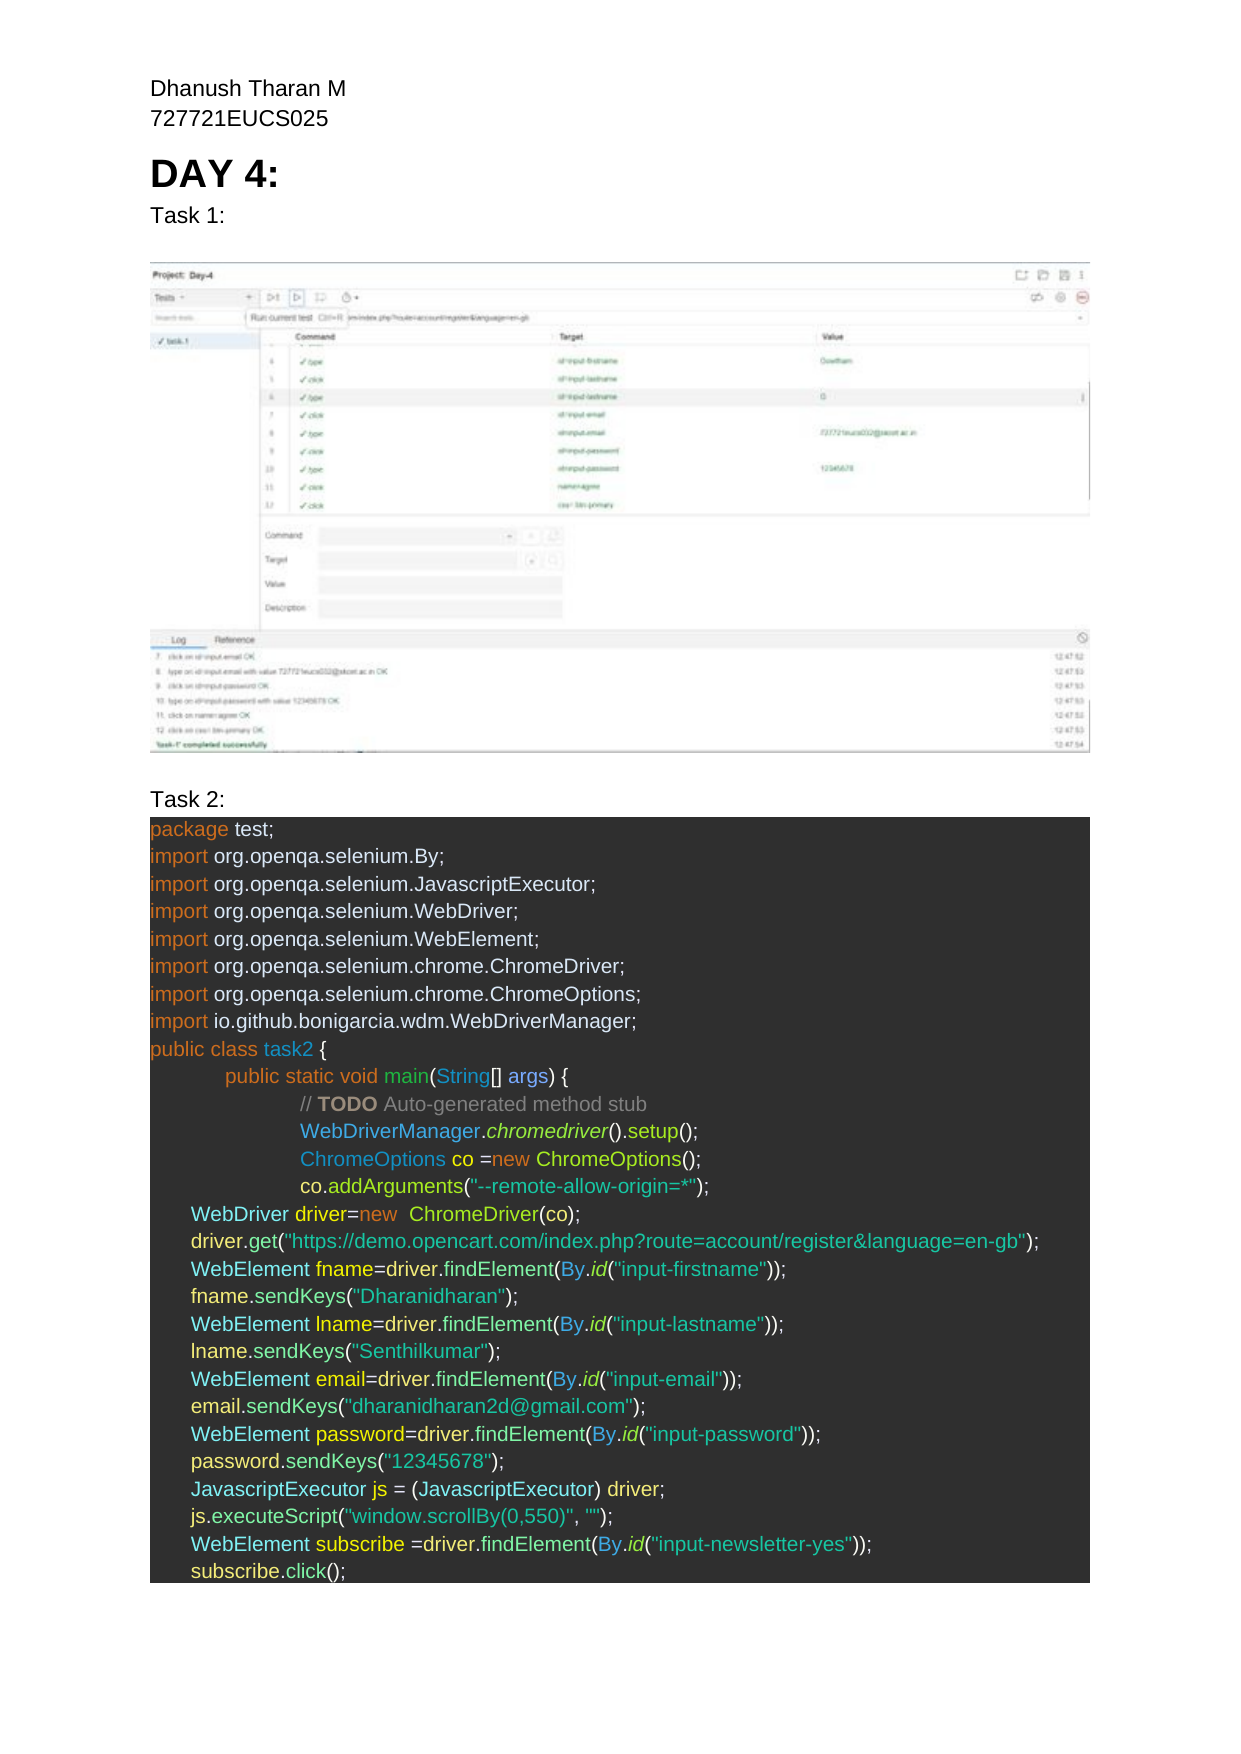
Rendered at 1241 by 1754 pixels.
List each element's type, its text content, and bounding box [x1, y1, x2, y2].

text WebElement fname=driver.findElement(By.id("input-firstname")); [150, 1257, 1090, 1281]
text password.sendKeys("12345678"); [150, 1449, 1090, 1473]
text WebElement password=driver.findElement(By.id("input-password")); [150, 1422, 1090, 1446]
text js.executeScript("window.scrollBy(0,550)", ""); [150, 1504, 1090, 1528]
text // TODO Auto-generated method stub [150, 1092, 1090, 1116]
text import org.openqa.selenium.By; [150, 844, 1090, 868]
text import io.github.bonigarcia.wdm.WebDriverManager; [150, 1009, 1090, 1033]
text package test; [150, 817, 1090, 841]
text driver.get("https://demo.opencart.com/index.php?route=account/register&language=en-gb"); [150, 1229, 1090, 1253]
text WebElement lname=driver.findElement(By.id("input-lastname")); [150, 1312, 1090, 1336]
text fname.sendKeys("Dharanidharan"); [150, 1284, 1090, 1308]
text import org.openqa.selenium.WebElement; [150, 927, 1090, 951]
text Task 1: [150, 202, 1090, 229]
text email.sendKeys("dharanidharan2d@gmail.com"); [150, 1394, 1090, 1418]
text ChromeOptions co =new ChromeOptions(); [150, 1147, 1090, 1171]
text WebElement email=driver.findElement(By.id("input-email")); [150, 1367, 1090, 1391]
text subscribe.click(); [150, 1559, 1090, 1583]
text WebDriverManager.chromedriver().setup(); [150, 1119, 1090, 1143]
text import org.openqa.selenium.chrome.ChromeDriver; [150, 954, 1090, 978]
text WebDriver driver=new ChromeDriver(co); [150, 1202, 1090, 1226]
text co.addArguments("--remote-allow-origin=*"); [150, 1174, 1090, 1198]
text import org.openqa.selenium.WebDriver; [150, 899, 1090, 923]
picture [150, 262, 1091, 753]
text lname.sendKeys("Senthilkumar"); [150, 1339, 1090, 1363]
text JavascriptExecutor js = (JavascriptExecutor) driver; [150, 1477, 1090, 1501]
text WebElement subscribe =driver.findElement(By.id("input-newsletter-yes")); [150, 1532, 1090, 1556]
text import org.openqa.selenium.chrome.ChromeOptions; [150, 982, 1090, 1006]
text DAY 4: [150, 150, 1090, 196]
text public class task2 { [150, 1037, 1090, 1061]
text import org.openqa.selenium.JavascriptExecutor; [150, 872, 1090, 896]
text public static void main(String[] args) { [150, 1064, 1090, 1088]
text Task 2: [150, 786, 1090, 813]
